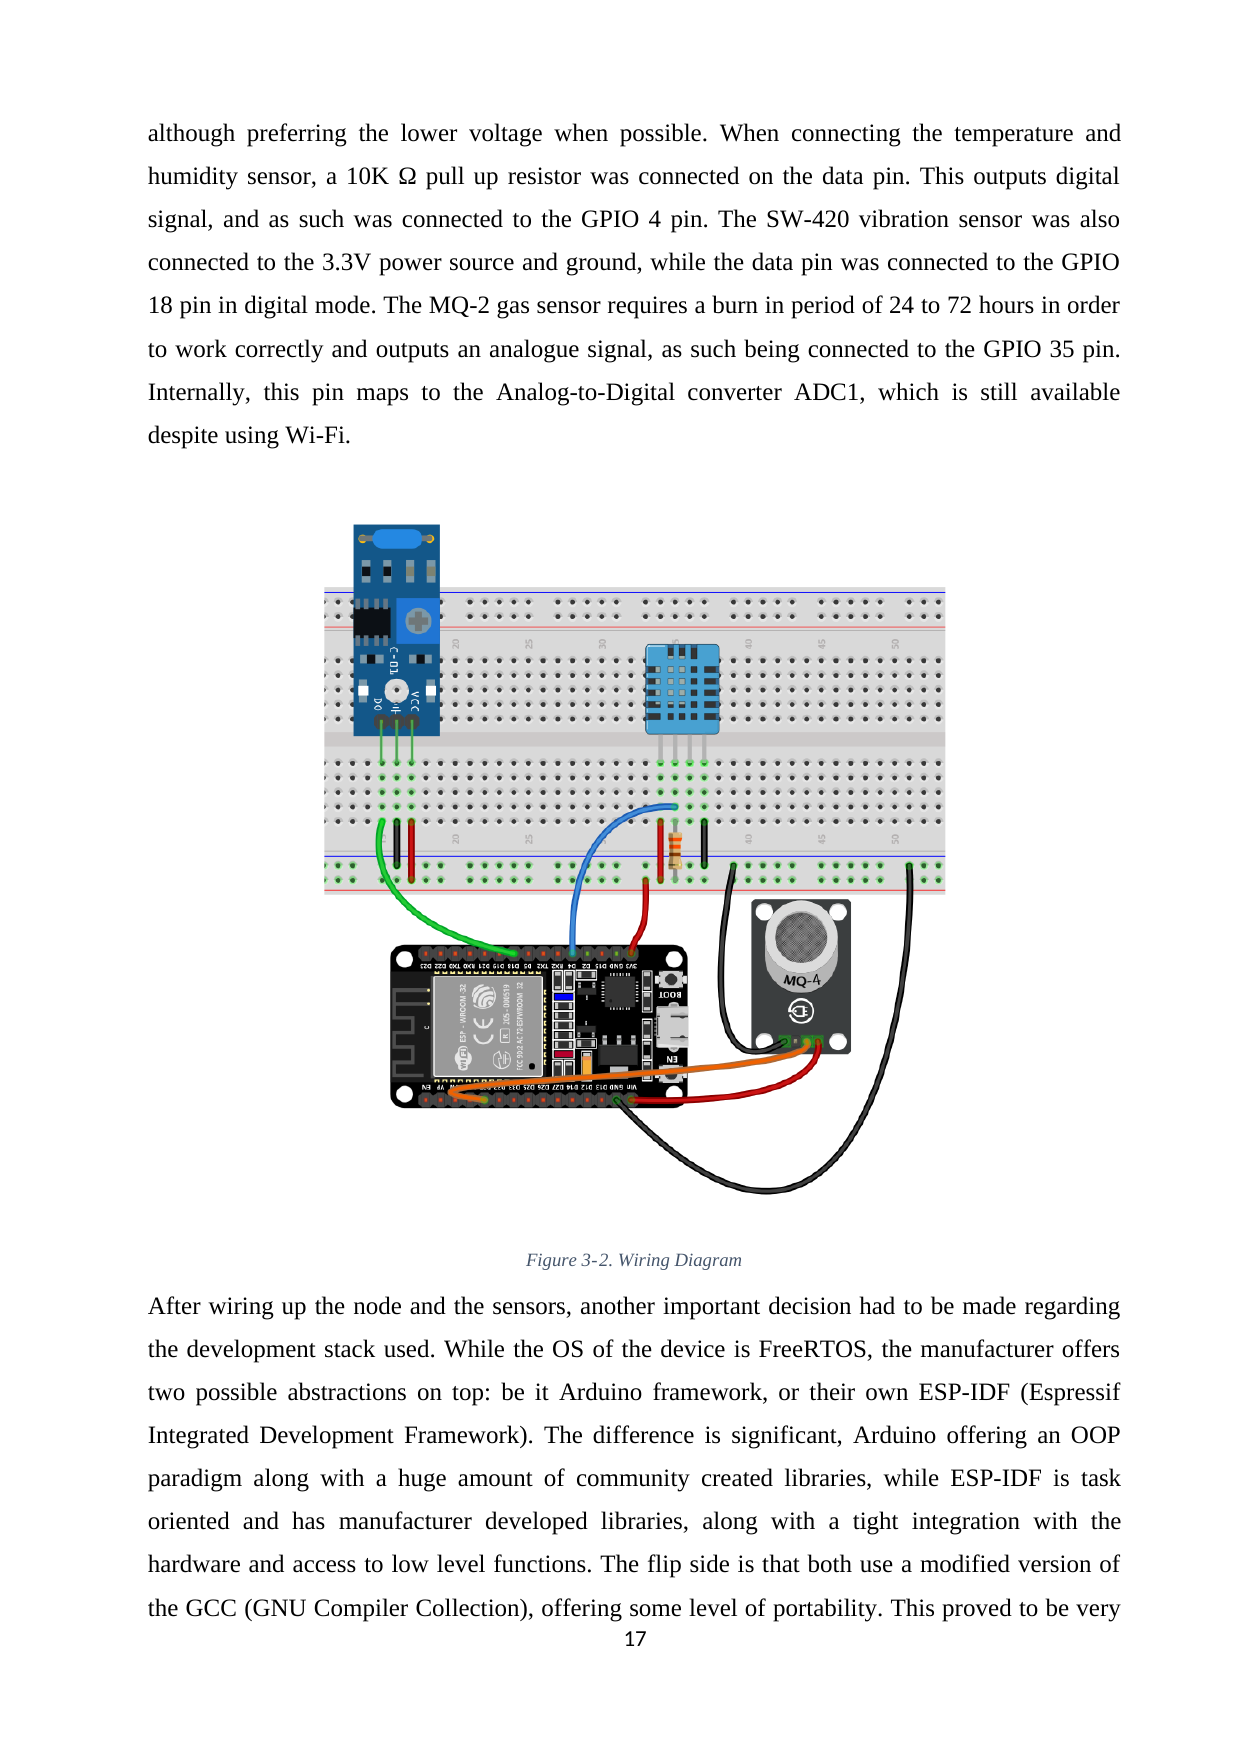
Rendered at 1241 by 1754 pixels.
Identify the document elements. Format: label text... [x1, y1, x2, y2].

picture [324, 479, 946, 1218]
text Figure 3-2. Wiring Diagram [148, 1248, 1122, 1270]
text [148, 118, 1122, 449]
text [148, 1291, 1122, 1621]
